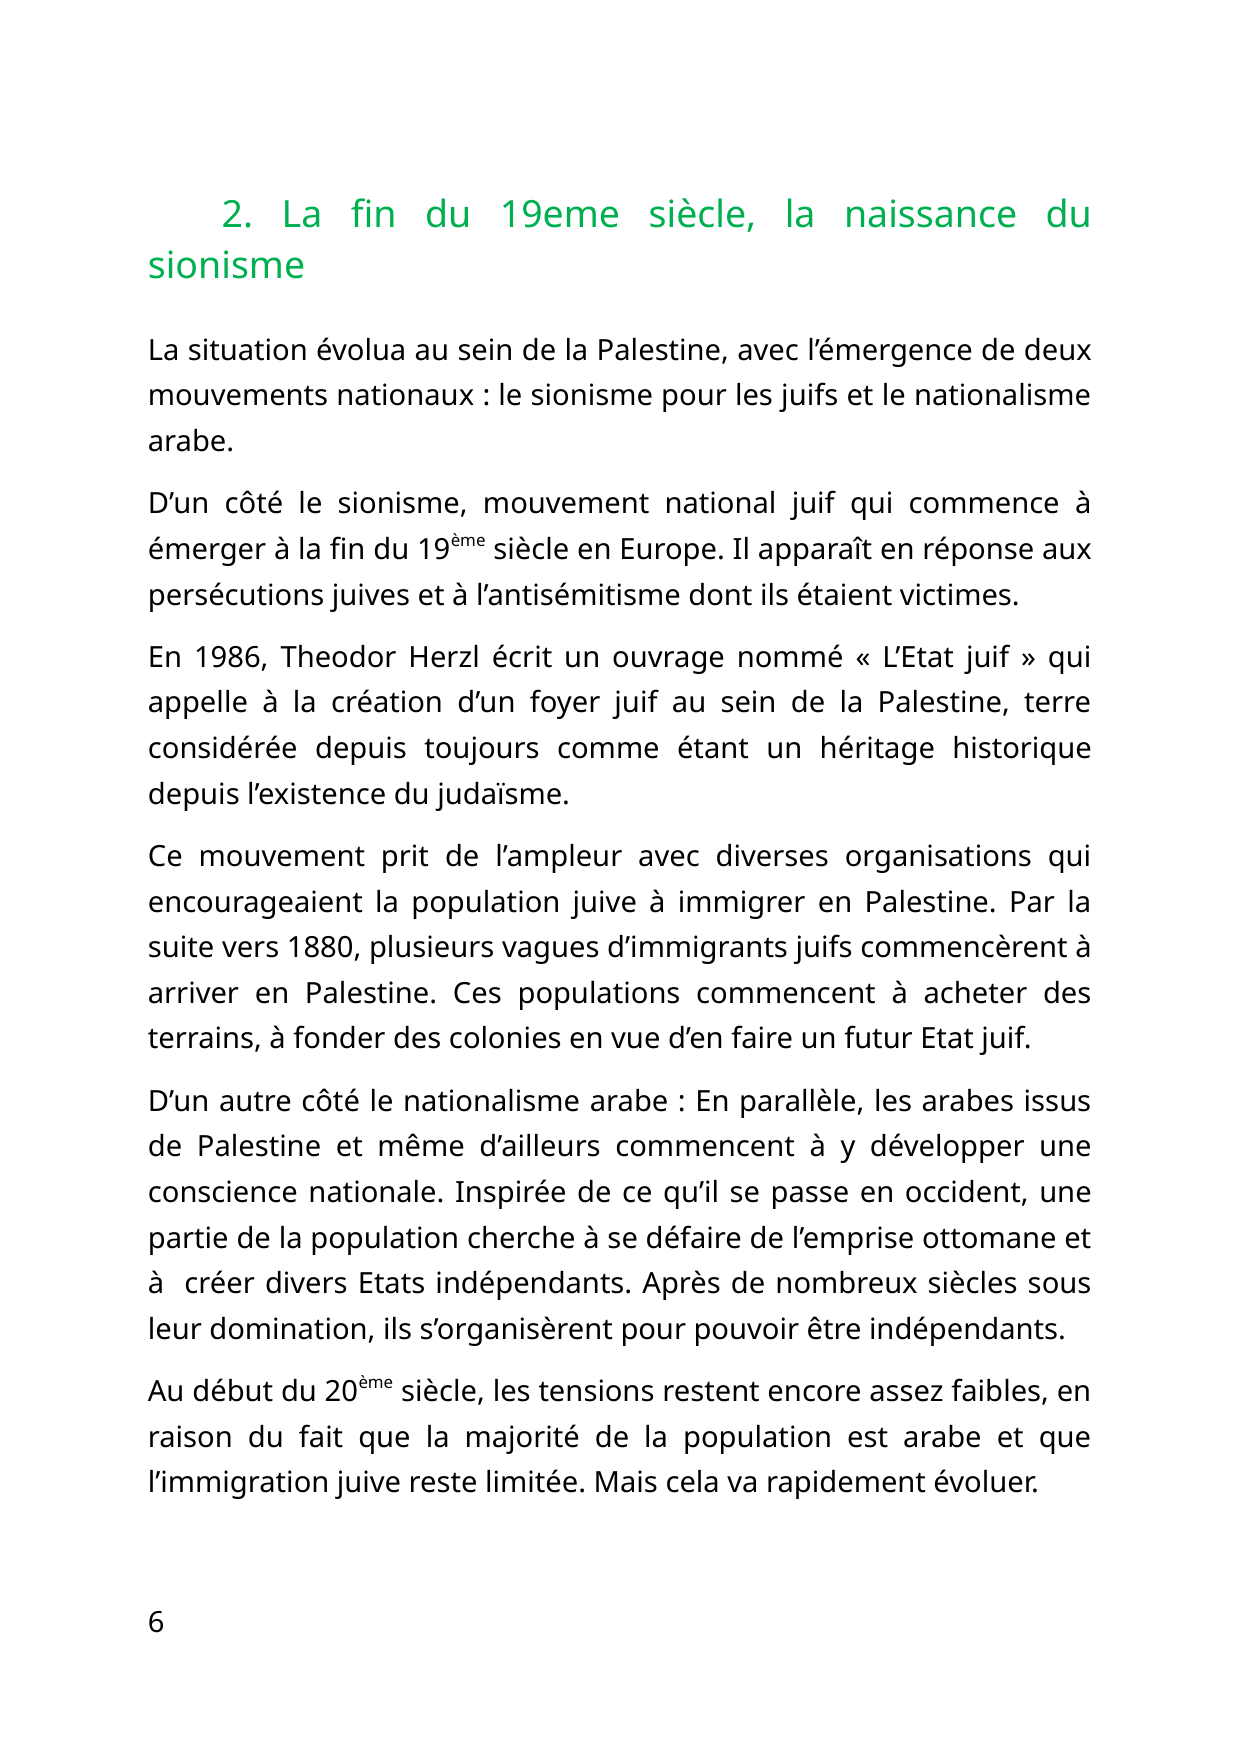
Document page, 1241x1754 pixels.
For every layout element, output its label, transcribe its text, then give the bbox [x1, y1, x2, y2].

text D’un côté le sionisme, mouvement national juif qui commence à émerger à la fin du 19ème siècle en Europe. Il apparaît en réponse aux persécutions juives et à l’antisémitisme dont ils étaient victimes. [148, 483, 1093, 613]
text En 1986, Theodor Herzl écrit un ouvrage nommé « L’Etat juif » qui appelle à la création d’un foyer juif au sein de la Palestine, terre considérée depuis toujours comme étant un héritage historique depuis l’existence du judaïsme. [148, 636, 1093, 813]
text D’un autre côté le nationalisme arabe : En parallèle, les arabes issus de Palestine et même d’ailleurs commencent à y développer une conscience nationale. Inspirée de ce qu’il se passe en occident, une partie de la population cherche à se défaire de l’emprise ottomane et à créer divers Etats indépendants. Après de nombreux siècles sous leur domination, ils s’organisèrent pour pouvoir être indépendants. [148, 1080, 1093, 1348]
text Au début du 20ème siècle, les tensions restent encore assez faibles, en raison du fait que la majorité de la population est arabe et que l’immigration juive reste limitée. Mais cela va rapidement évoluer. [148, 1371, 1093, 1501]
text La situation évolua au sein de la Palestine, avec l’émergence de deux mouvements nationaux : le sionisme pour les juifs et le nationalisme arabe. [148, 329, 1093, 460]
text Ce mouvement prit de l’ampleur avec diverses organisations qui encourageaient la population juive à immigrer en Palestine. Par la suite vers 1880, plusieurs vagues d’immigrants juifs commencèrent à arriver en Palestine. Ces populations commencent à acheter des terrains, à fonder des colonies en vue d’en faire un futur Etat juif. [148, 835, 1093, 1057]
subtitle 2. La fin du 19eme siècle, la naissance du sionisme [148, 187, 1093, 289]
